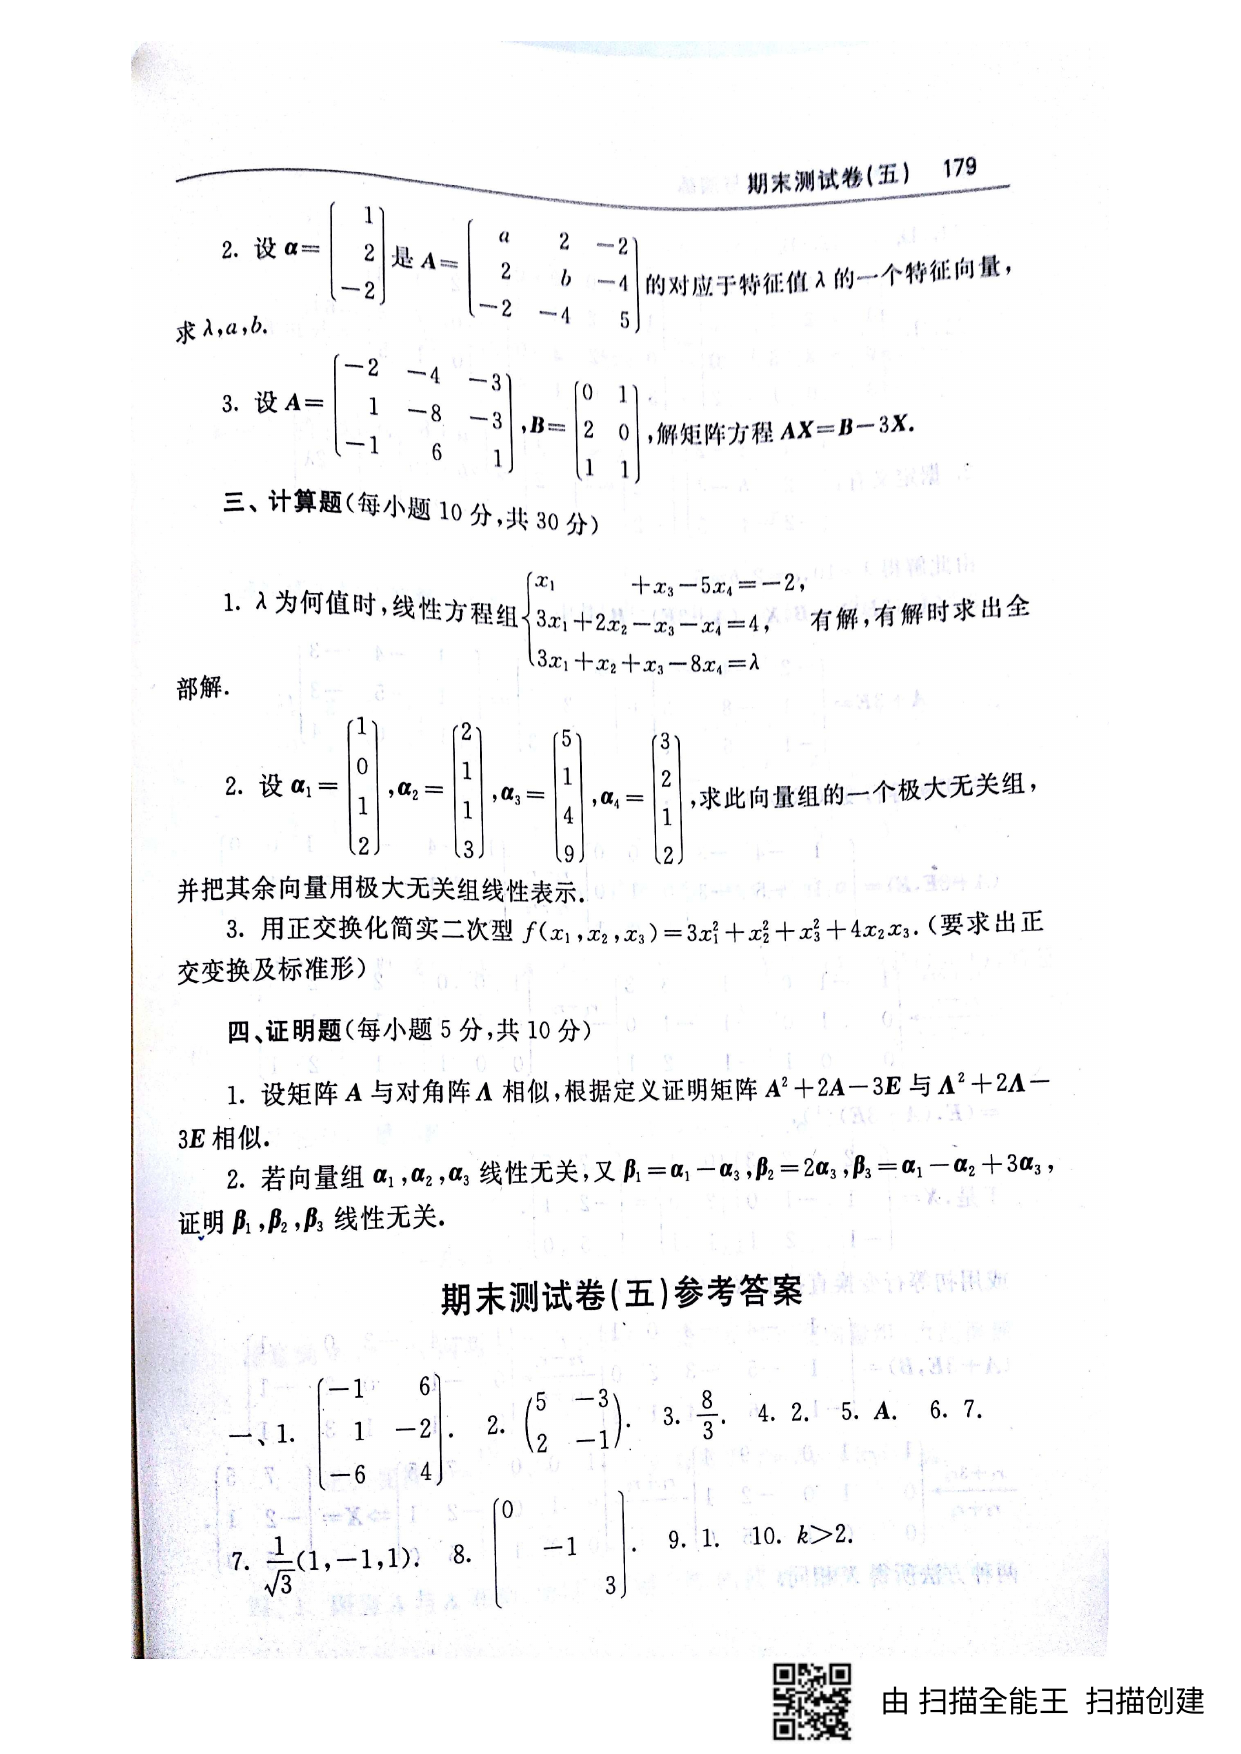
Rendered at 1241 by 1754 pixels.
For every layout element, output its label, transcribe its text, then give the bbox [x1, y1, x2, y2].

text 由 扫描全能王 扫描创建 [121, 1680, 1206, 1721]
picture [770, 1721, 855, 1744]
picture [131, 41, 1109, 1680]
